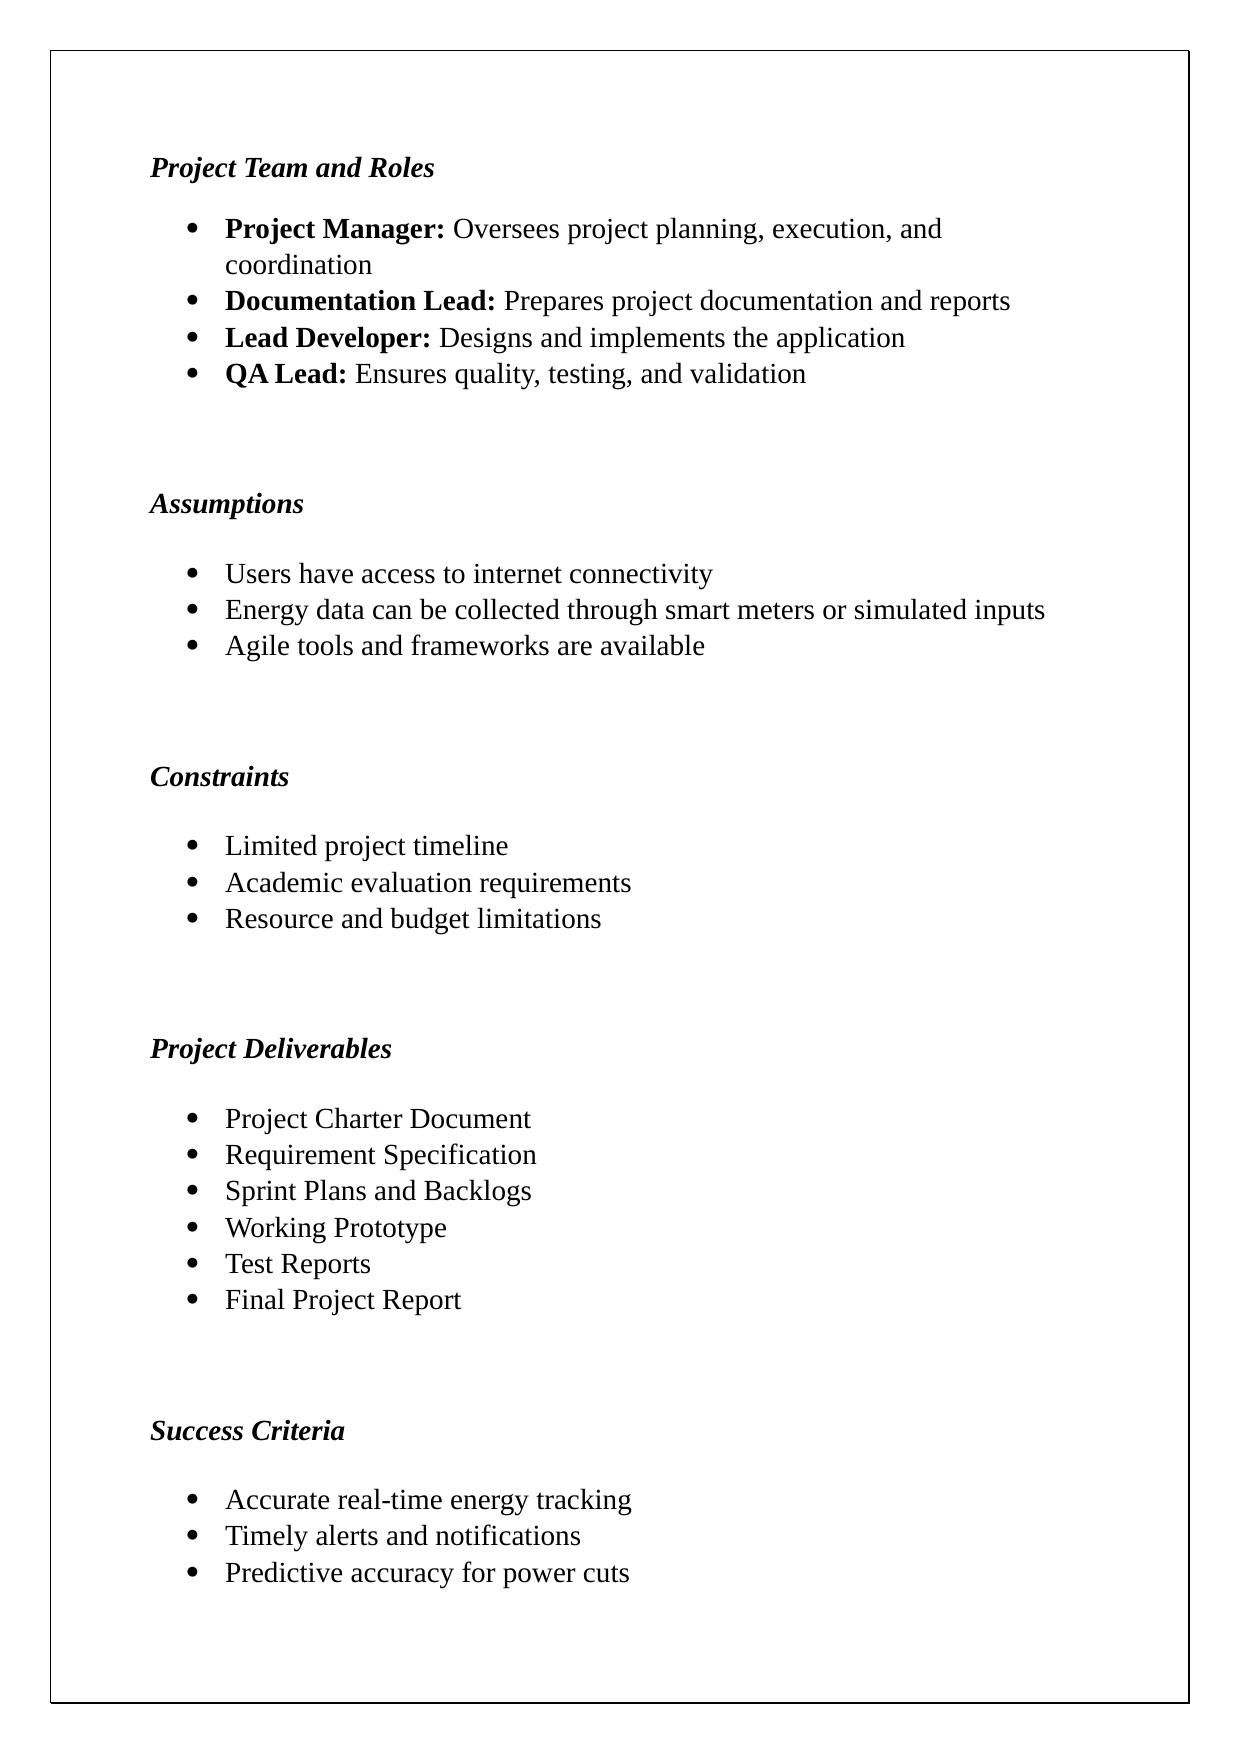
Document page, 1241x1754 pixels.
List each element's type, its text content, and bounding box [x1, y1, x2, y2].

list Energy data can be collected through smart meters or simulated inputs [187, 592, 1089, 626]
list QA Lead: Ensures quality, testing, and validation [187, 356, 1089, 390]
subtitle Project Deliverables [150, 1032, 1089, 1065]
subtitle Constraints [150, 759, 1089, 793]
list Documentation Lead: Prepares project documentation and reports [187, 283, 1089, 317]
list Project Manager: Oversees project planning, execution, and coordination [187, 211, 1089, 281]
list Predictive accuracy for power cuts [187, 1555, 1089, 1588]
list Academic evaluation requirements [187, 865, 1089, 898]
list Requirement Specification [187, 1137, 1089, 1171]
list Timely alerts and notifications [187, 1518, 1089, 1552]
list Test Reports [187, 1246, 1089, 1280]
subtitle Success Criteria [150, 1413, 1089, 1446]
list Final Project Report [187, 1282, 1089, 1316]
list Accurate real-time energy tracking [187, 1482, 1089, 1516]
list Working Prototype [187, 1210, 1089, 1243]
list Agile tools and frameworks are available [187, 628, 1089, 662]
list Sprint Plans and Backlogs [187, 1173, 1089, 1207]
subtitle Project Team and Roles [150, 150, 1089, 183]
list Lead Developer: Designs and implements the application [187, 320, 1089, 353]
list Resource and budget limitations [187, 901, 1089, 935]
list Users have access to internet connectivity [187, 556, 1089, 590]
subtitle Assumptions [150, 487, 1089, 520]
list Project Charter Document [187, 1101, 1089, 1135]
list Limited project timeline [187, 828, 1089, 862]
